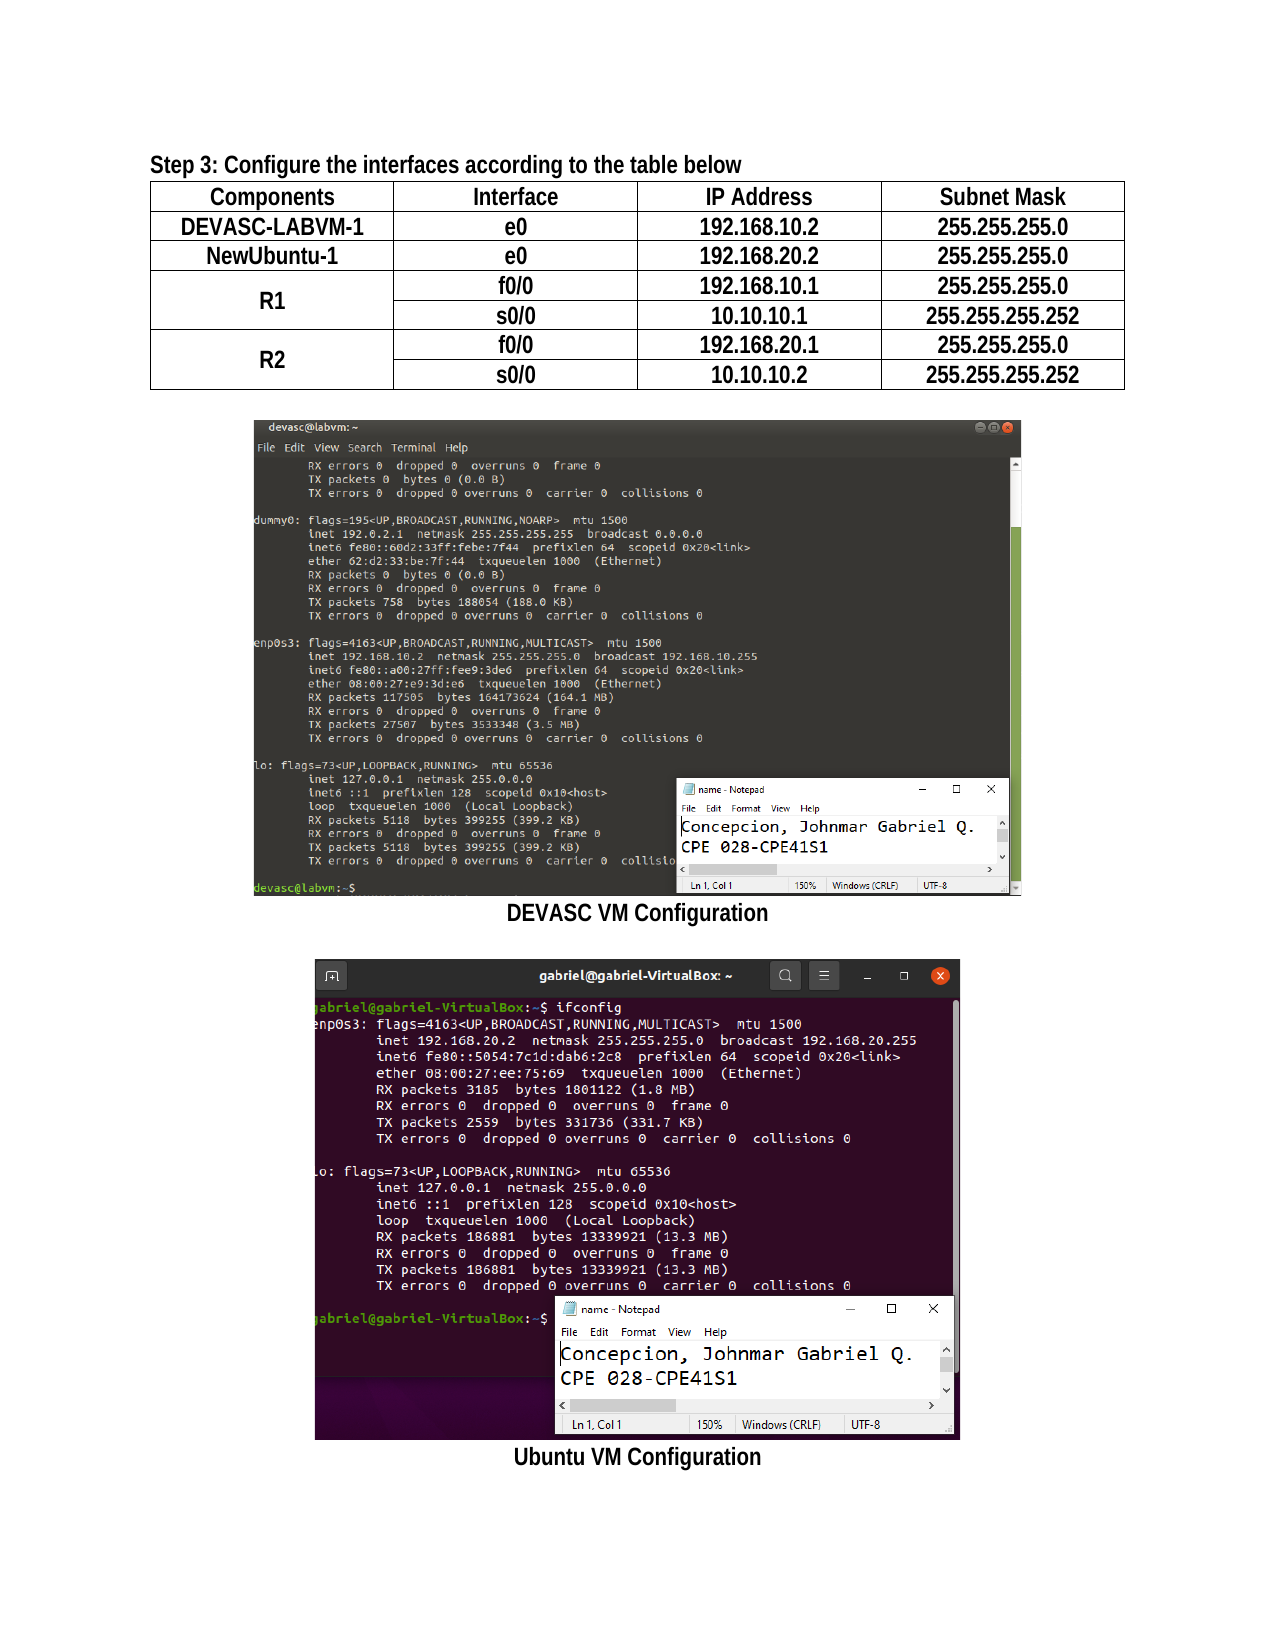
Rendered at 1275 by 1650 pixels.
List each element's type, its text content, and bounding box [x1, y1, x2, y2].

table_header Interface [394, 182, 637, 211]
table_cell DEVASC-LABVM-1 [151, 212, 393, 240]
table_header Components [151, 182, 393, 211]
table_header IP Address [638, 182, 881, 211]
table_header Subnet Mask [882, 182, 1124, 211]
table_cell e0 [394, 241, 637, 270]
text DEVASC VM Configuration [150, 898, 1125, 927]
table_cell 192.168.20.2 [638, 241, 881, 270]
table_cell 10.10.10.1 [638, 301, 881, 329]
table_cell 192.168.10.1 [638, 271, 881, 300]
table_cell R2 [151, 330, 393, 389]
table_cell e0 [394, 212, 637, 240]
table_cell 10.10.10.2 [638, 360, 881, 389]
picture [253, 420, 1022, 896]
text Ubuntu VM Configuration [150, 1442, 1125, 1471]
table_cell 255.255.255.0 [882, 330, 1124, 359]
picture [314, 959, 961, 1440]
table_cell 255.255.255.0 [882, 271, 1124, 300]
table_cell 192.168.20.1 [638, 330, 881, 359]
table_cell f0/0 [394, 271, 637, 300]
table_cell NewUbuntu-1 [151, 241, 393, 270]
table_cell f0/0 [394, 330, 637, 359]
table_cell 255.255.255.252 [882, 360, 1124, 389]
text Step 3: Configure the interfaces according to the table below [150, 150, 1125, 179]
table_cell s0/0 [394, 360, 637, 389]
table_cell 255.255.255.252 [882, 301, 1124, 329]
table_cell 255.255.255.0 [882, 212, 1124, 240]
table_cell 255.255.255.0 [882, 241, 1124, 270]
table_cell R1 [151, 271, 393, 329]
table_cell s0/0 [394, 301, 637, 329]
table_cell 192.168.10.2 [638, 212, 881, 240]
